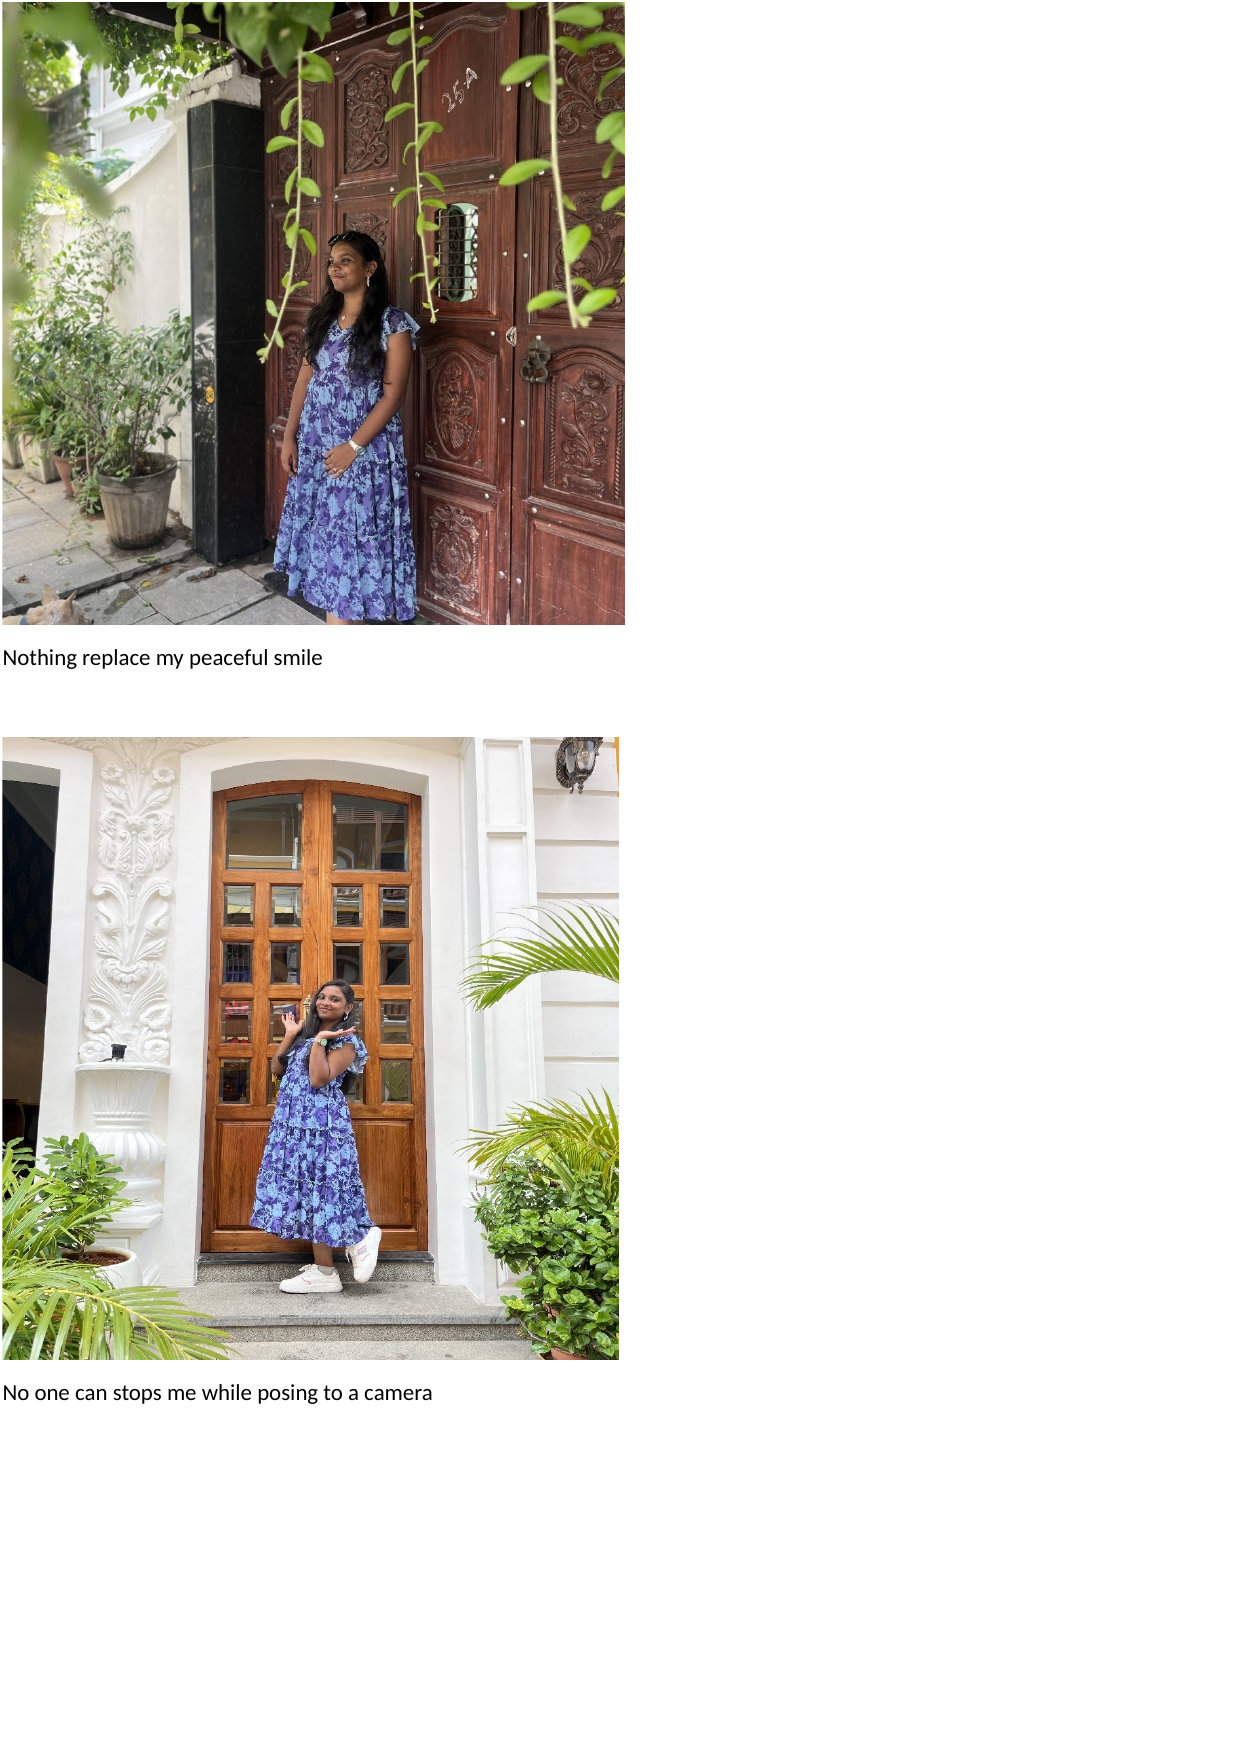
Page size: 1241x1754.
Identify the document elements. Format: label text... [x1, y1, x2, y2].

picture [2, 2, 625, 625]
picture [2, 737, 619, 1360]
text Nothing replace my peaceful smile [2, 643, 1240, 671]
text No one can stops me while posing to a camera [2, 1378, 1240, 1406]
